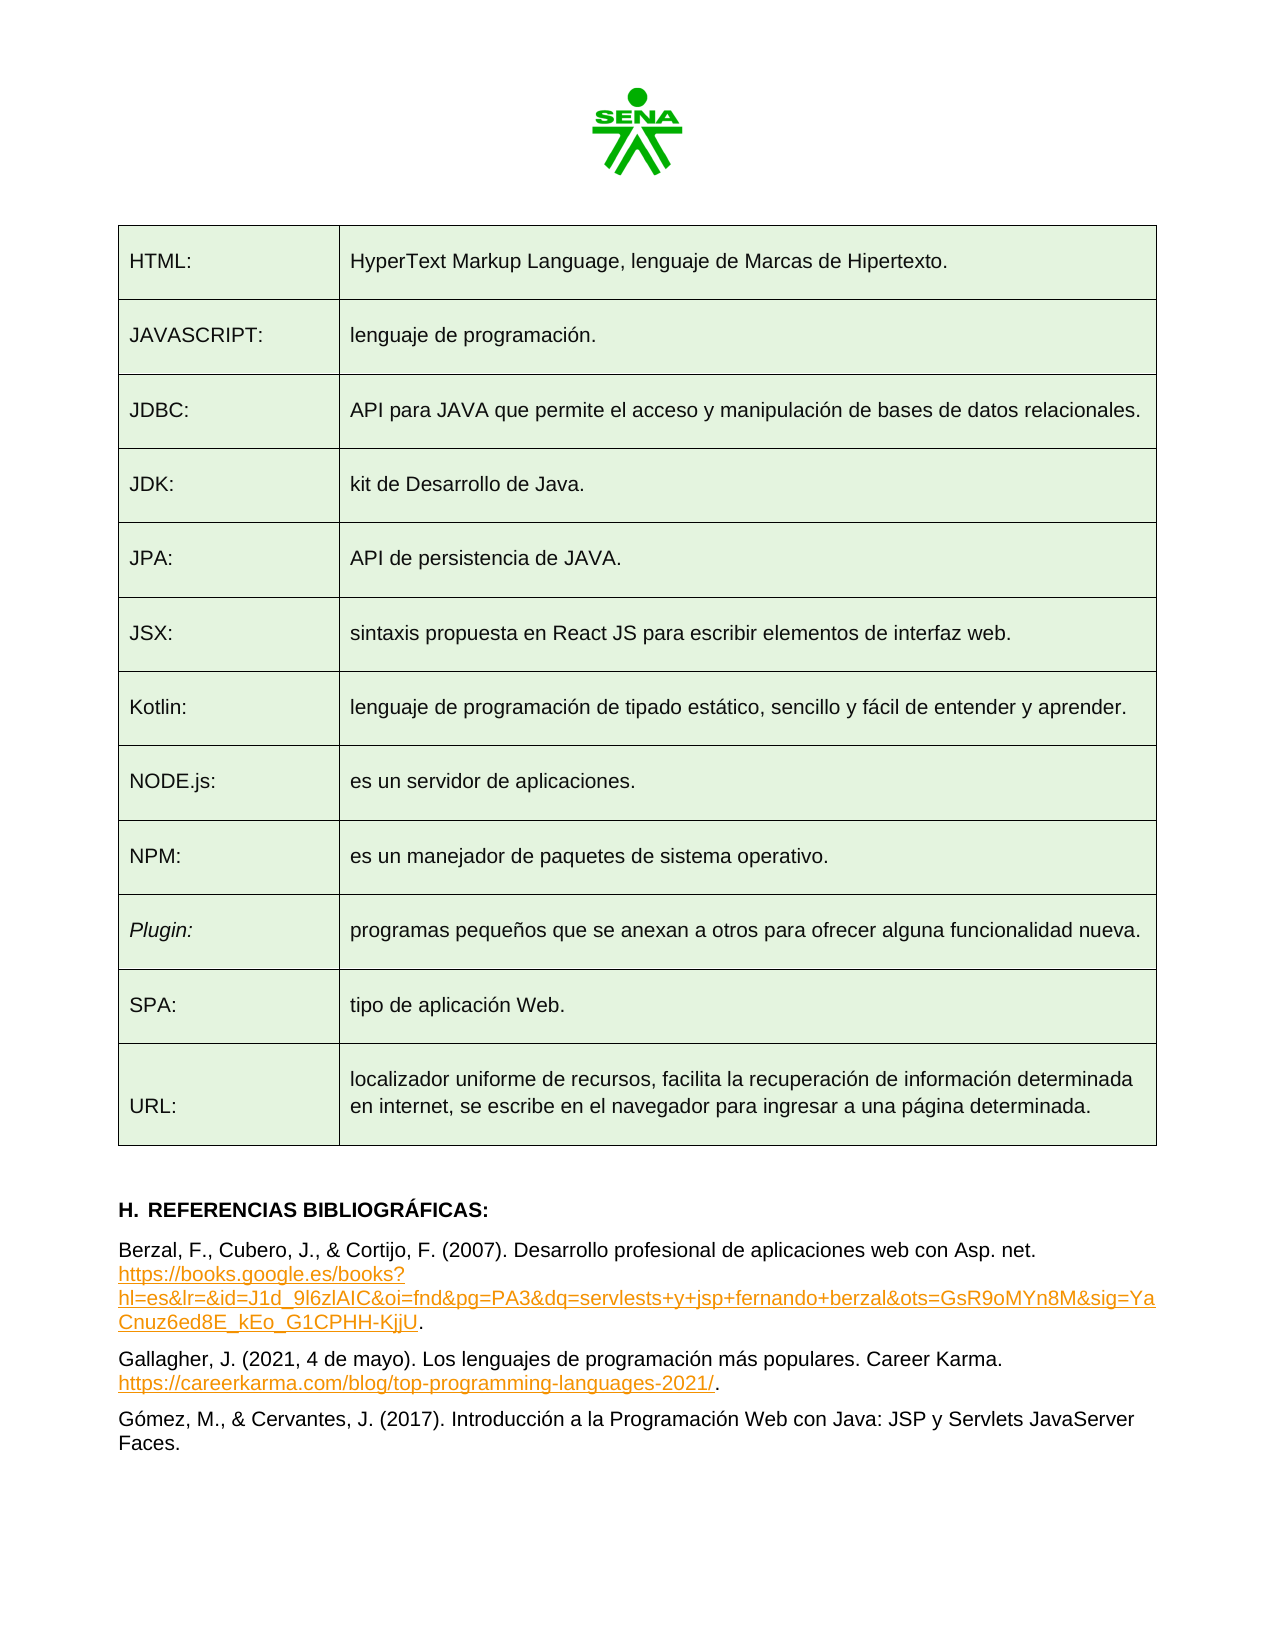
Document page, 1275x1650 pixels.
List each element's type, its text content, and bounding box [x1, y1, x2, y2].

text Gómez, M., & Cervantes, J. (2017). Introducción a la Programación Web con Java: JSP y Servlets JavaServer Faces. [118, 1407, 1157, 1455]
table_cell JDK: [119, 449, 339, 522]
table_cell lenguaje de programación de tipado estático, sencillo y fácil de entender y aprender. [340, 672, 1156, 745]
table_cell Kotlin: [119, 672, 339, 745]
table_cell NPM: [119, 821, 339, 894]
table_cell SPA: [119, 970, 339, 1043]
table_cell JAVASCRIPT: [119, 300, 339, 373]
table_cell URL: [119, 1044, 339, 1145]
text Berzal, F., Cubero, J., & Cortijo, F. (2007). Desarrollo profesional de aplicaciones web con Asp. net. https://books.google.es/books?hl=es&lr=&id=J1d_9l6zlAIC&oi=fnd&pg=PA3&dq=servlests+y+jsp+fernando+berzal&ots=GsR9oMYn8M&sig=YaCnuz6ed8E_kEo_G1CPHH-KjjU. [118, 1238, 1157, 1334]
table_cell localizador uniforme de recursos, facilita la recuperación de información determinada en internet, se escribe en el navegador para ingresar a una página determinada. [340, 1044, 1156, 1145]
table_cell sintaxis propuesta en React JS para escribir elementos de interfaz web. [340, 598, 1156, 671]
table_cell JDBC: [119, 375, 339, 448]
table_cell programas pequeños que se anexan a otros para ofrecer alguna funcionalidad nueva. [340, 895, 1156, 968]
table_cell NODE.js: [119, 746, 339, 820]
table_cell API de persistencia de JAVA. [340, 523, 1156, 597]
picture [592, 87, 683, 176]
table_cell HTML: [119, 226, 339, 299]
table_cell JPA: [119, 523, 339, 597]
table_cell es un manejador de paquetes de sistema operativo. [340, 821, 1156, 894]
table_cell kit de Desarrollo de Java. [340, 449, 1156, 522]
table_cell lenguaje de programación. [340, 300, 1156, 373]
table_cell es un servidor de aplicaciones. [340, 746, 1156, 820]
text Gallagher, J. (2021, 4 de mayo). Los lenguajes de programación más populares. Career Karma. https://careerkarma.com/blog/top-programming-languages-2021/. [118, 1347, 1157, 1394]
table_cell tipo de aplicación Web. [340, 970, 1156, 1043]
table_cell API para JAVA que permite el acceso y manipulación de bases de datos relacionales. [340, 375, 1156, 448]
table_cell Plugin: [119, 895, 339, 968]
table_cell JSX: [119, 598, 339, 671]
list REFERENCIAS BIBLIOGRÁFICAS: [118, 1198, 1157, 1222]
table_cell HyperText Markup Language, lenguaje de Marcas de Hipertexto. [340, 226, 1156, 299]
